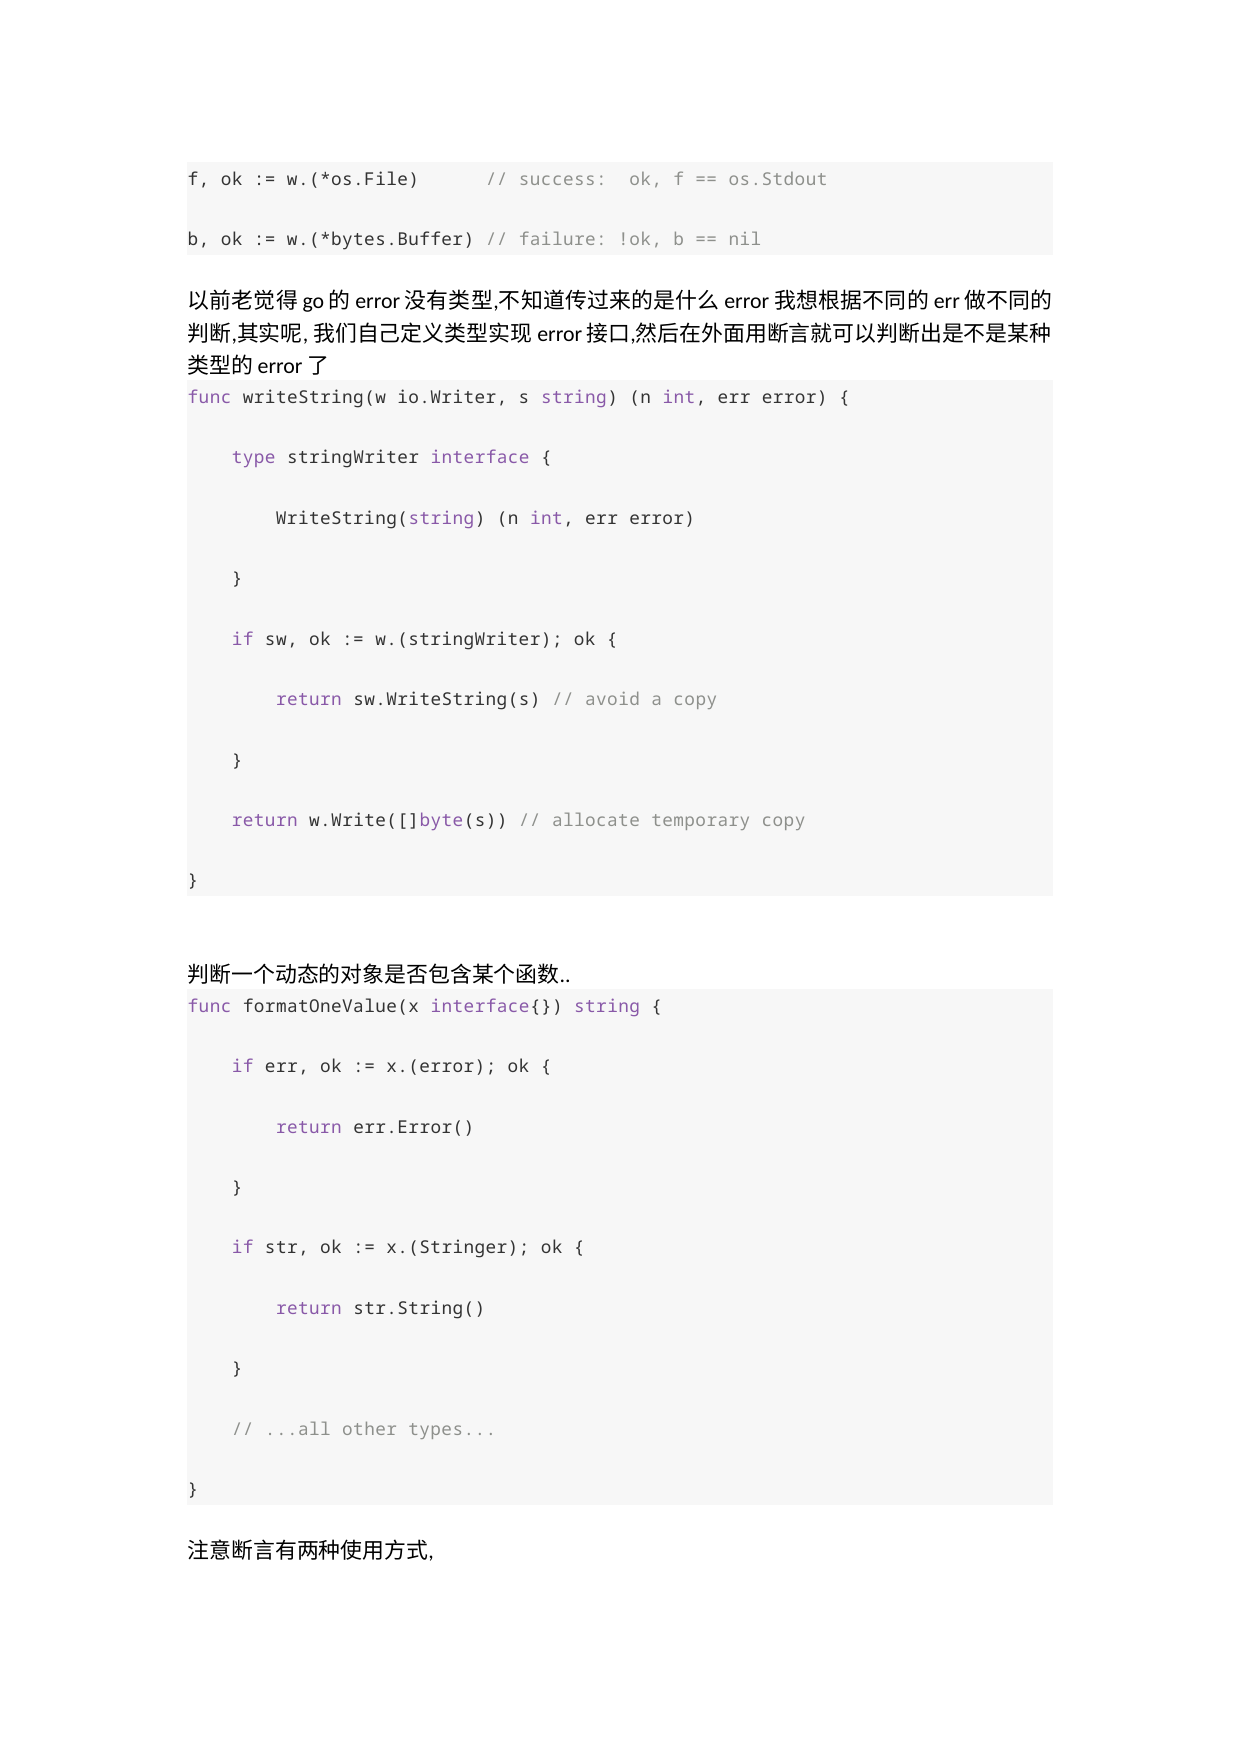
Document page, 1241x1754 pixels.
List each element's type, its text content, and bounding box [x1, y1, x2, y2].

text // ...all other types... [187, 1412, 1053, 1444]
text func writeString(w io.Writer, s string) (n int, err error) { [187, 380, 1053, 413]
text return str.String() [187, 1291, 1053, 1324]
text return sw.WriteString(s) // avoid a copy [187, 682, 1053, 715]
text if sw, ok := w.(stringWriter); ok { [187, 622, 1053, 654]
text } [187, 864, 1053, 896]
text if str, ok := x.(Stringer); ok { [187, 1231, 1053, 1263]
text f, ok := w.(*os.File) // success: ok, f == os.Stdout [187, 162, 1053, 194]
text return w.Write([]byte(s)) // allocate temporary copy [187, 803, 1053, 836]
text } [187, 562, 1053, 594]
text return err.Error() [187, 1110, 1053, 1142]
text } [187, 1472, 1053, 1505]
text func formatOneValue(x interface{}) string { [187, 989, 1053, 1022]
text type stringWriter interface { [187, 441, 1053, 473]
text WriteString(string) (n int, err error) [187, 501, 1053, 534]
text b, ok := w.(*bytes.Buffer) // failure: !ok, b == nil [187, 222, 1053, 255]
text } [187, 1352, 1053, 1384]
text if err, ok := x.(error); ok { [187, 1049, 1053, 1082]
text } [187, 743, 1053, 775]
text } [187, 1170, 1053, 1203]
text 注意断言有两种使用方式, [187, 1533, 1053, 1565]
text 判断一个动态的对象是否包含某个函数.. [187, 957, 1053, 989]
text 以前老觉得go的error没有类型,不知道传过来的是什么error 我想根据不同的err做不同的判断,其实呢, 我们自己定义类型实现error接口,然后在外面用断言就可以判断出是不是某种类型的error了 [187, 283, 1053, 380]
